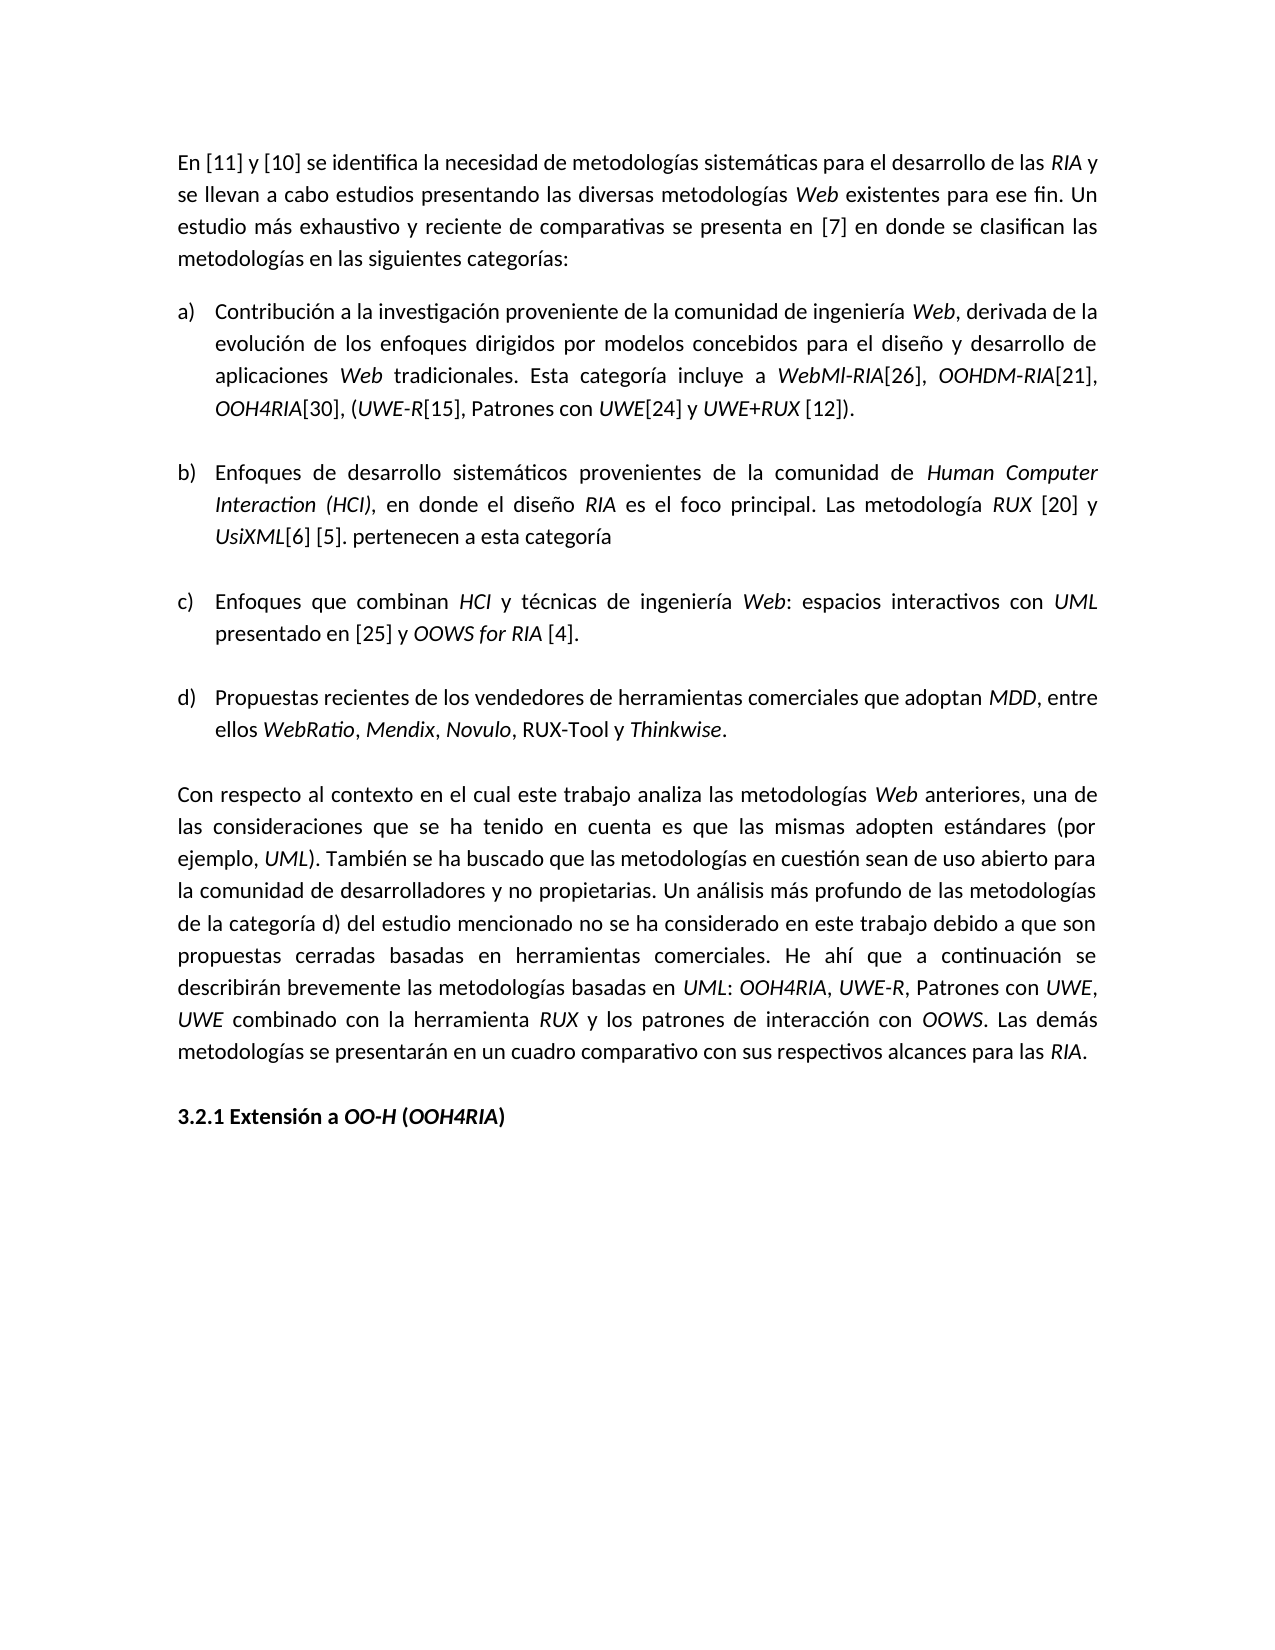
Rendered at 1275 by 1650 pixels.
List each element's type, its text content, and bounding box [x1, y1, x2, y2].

text Con respecto al contexto en el cual este trabajo analiza las metodologías Web anteriores, una de las consideraciones que se ha tenido en cuenta es que las mismas adopten estándares (por ejemplo, UML). También se ha buscado que las metodologías en cuestión sean de uso abierto para la comunidad de desarrolladores y no propietarias. Un análisis más profundo de las metodologías de la categoría d) del estudio mencionado no se ha considerado en este trabajo debido a que son propuestas cerradas basadas en herramientas comerciales. He ahí que a continuación se describirán brevemente las metodologías basadas en UML: OOH4RIA, UWE-R, Patrones con UWE, UWE combinado con la herramienta RUX y los patrones de interacción con OOWS. Las demás metodologías se presentarán en un cuadro comparativo con sus respectivos alcances para las RIA. [177, 780, 1098, 1066]
list Propuestas recientes de los vendedores de herramientas comerciales que adoptan MDD, entre ellos WebRatio, Mendix, Novulo, RUX-Tool y Thinkwise. [177, 683, 1098, 744]
text 3.2.1 Extensión a OO-H (OOH4RIA) [177, 1102, 1098, 1130]
